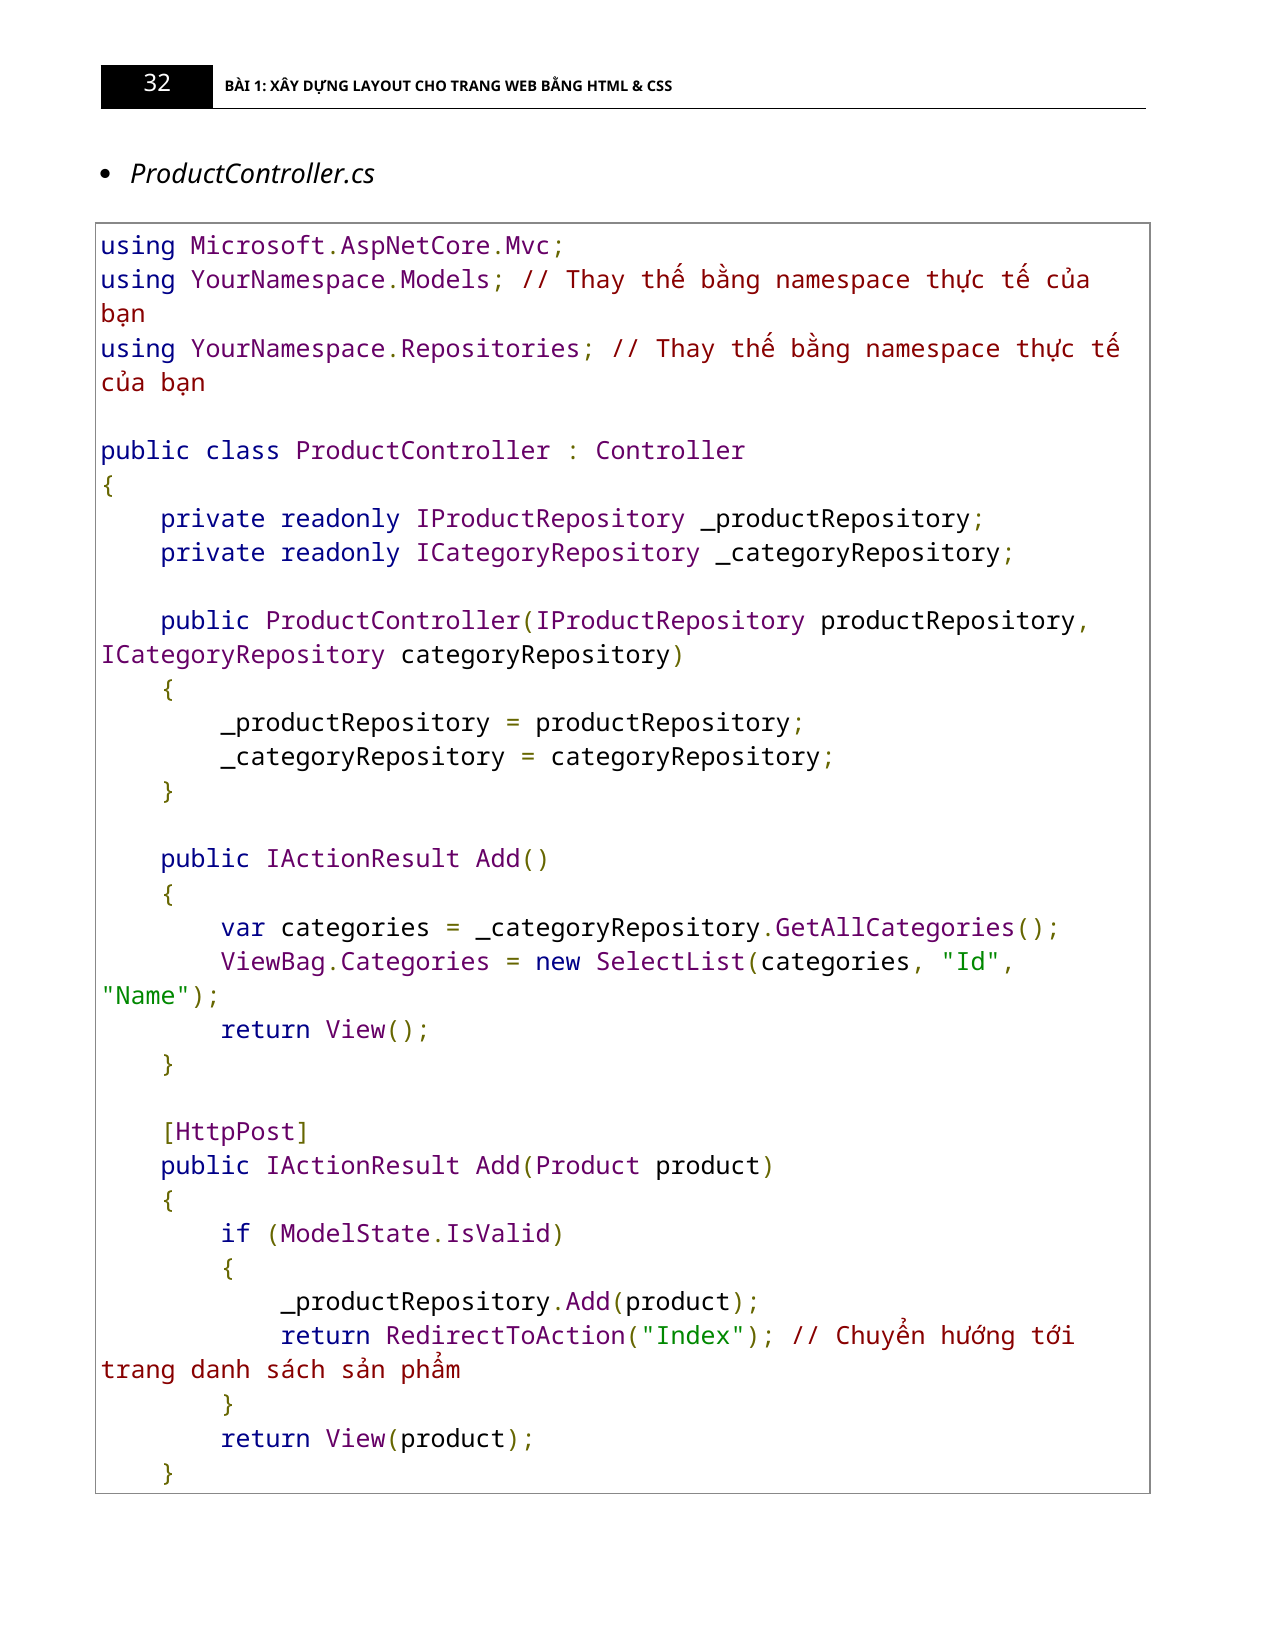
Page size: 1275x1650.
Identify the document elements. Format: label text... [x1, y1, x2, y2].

text } [100, 1046, 1145, 1079]
text { [100, 1182, 1145, 1216]
text private readonly ICategoryRepository _categoryRepository; [100, 534, 1145, 569]
text using YourNamespace.Repositories; // Thay thế bằng namespace thực tế của bạn [100, 330, 1145, 398]
text public IActionResult Add() [100, 841, 1145, 875]
text public ProductController(IProductRepository productRepository, ICategoryRepository categoryRepository) [100, 603, 1145, 671]
text { [100, 671, 1145, 705]
text public IActionResult Add(Product product) [100, 1148, 1145, 1182]
text using Microsoft.AspNetCore.Mvc; [96, 224, 1149, 262]
text } [100, 1386, 1145, 1420]
text ViewBag.Categories = new SelectList(categories, "Id", "Name"); [100, 943, 1145, 1011]
text { [100, 466, 1145, 501]
text return View(); [100, 1011, 1145, 1046]
text return View(product); [100, 1420, 1145, 1448]
text } [100, 773, 1145, 807]
text ProductController.cs [100, 154, 1145, 191]
text var categories = _categoryRepository.GetAllCategories(); [100, 909, 1145, 943]
text private readonly IProductRepository _productRepository; [100, 501, 1145, 534]
text _productRepository.Add(product); [100, 1284, 1145, 1318]
text return RedirectToAction("Index"); // Chuyển hướng tới trang danh sách sản phẩm [100, 1318, 1145, 1386]
text [HttpPost] [100, 1114, 1145, 1148]
text _categoryRepository = categoryRepository; [100, 739, 1145, 773]
text } [96, 1448, 1149, 1493]
text { [100, 1250, 1145, 1284]
text { [100, 875, 1145, 909]
text public class ProductController : Controller [100, 432, 1145, 466]
text _productRepository = productRepository; [100, 705, 1145, 739]
text if (ModelState.IsValid) [100, 1216, 1145, 1250]
text using YourNamespace.Models; // Thay thế bằng namespace thực tế của bạn [100, 262, 1145, 330]
